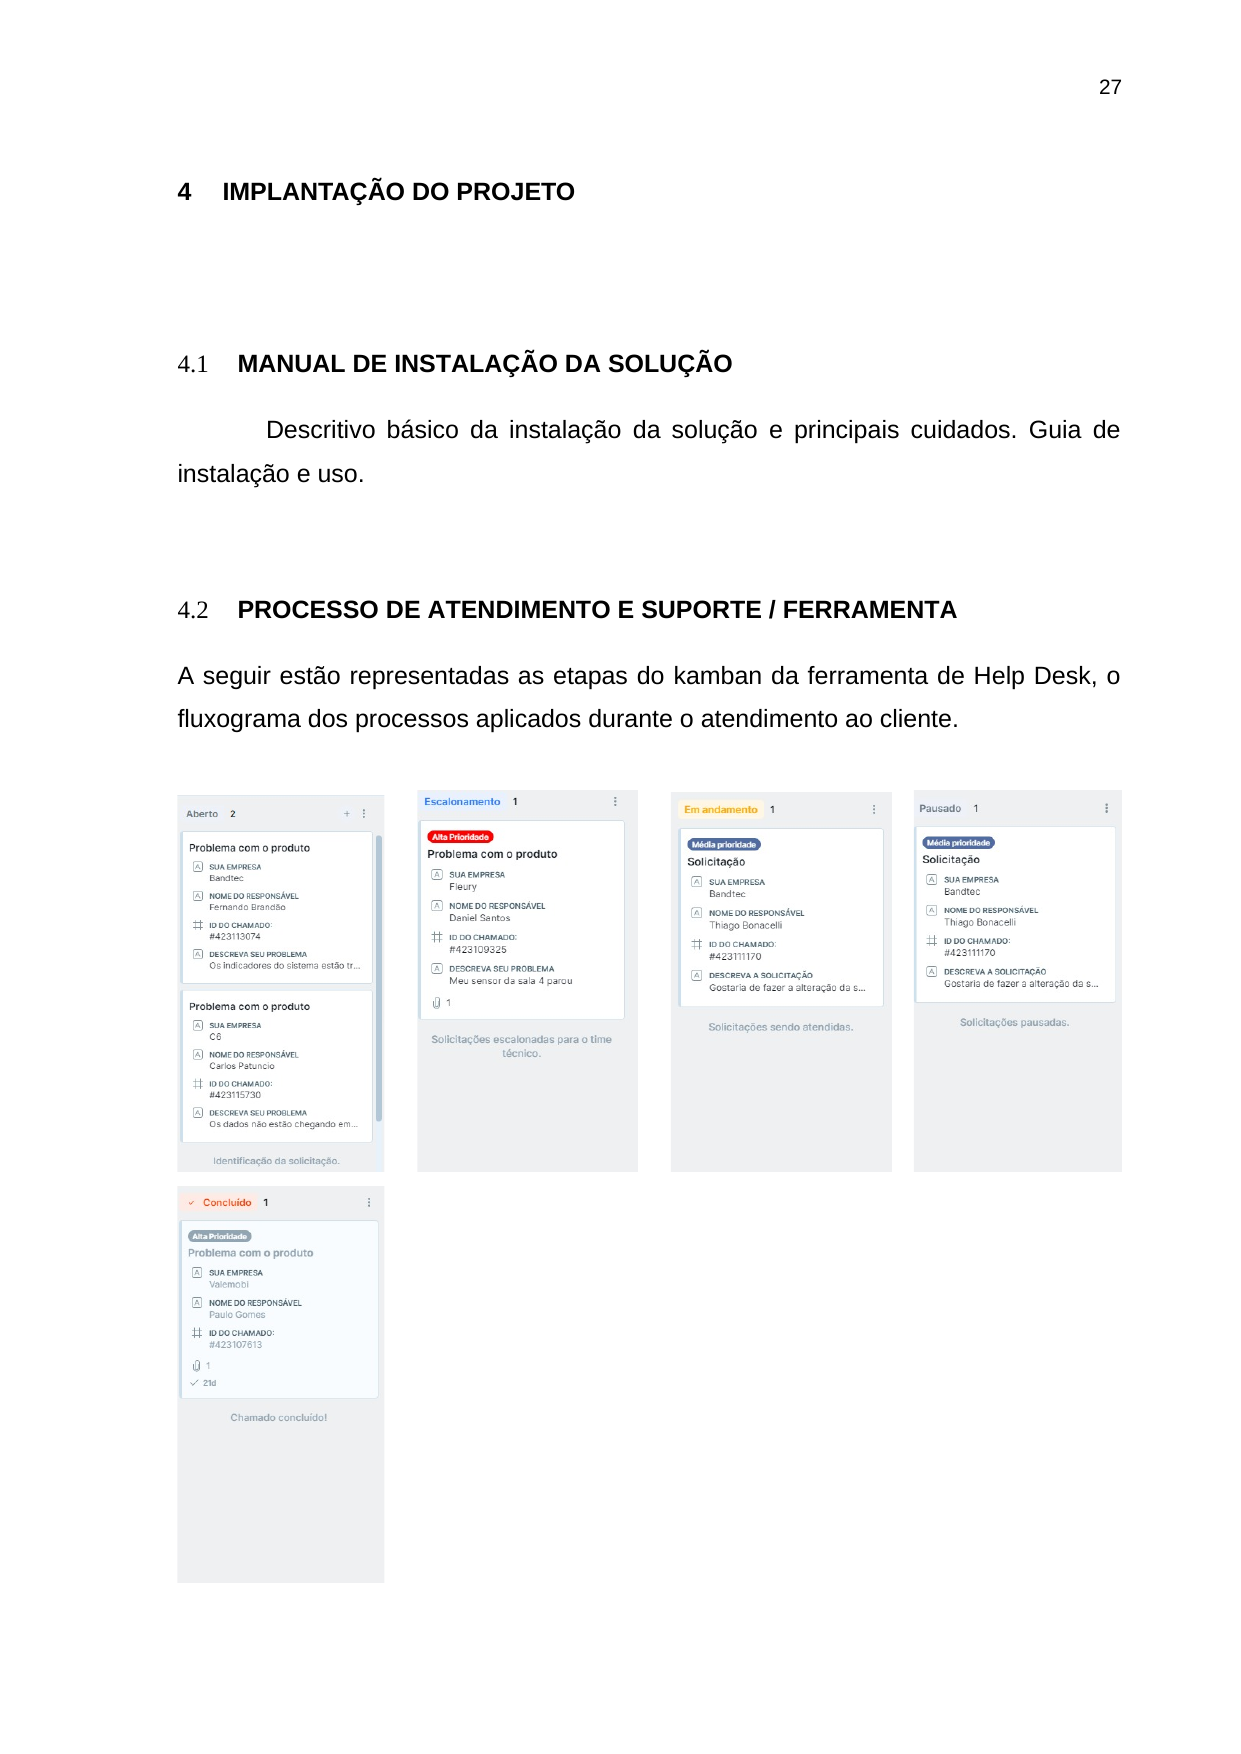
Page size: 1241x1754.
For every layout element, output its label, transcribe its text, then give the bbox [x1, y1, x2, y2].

picture [177, 795, 385, 1172]
picture [417, 790, 638, 1172]
text Descritivo básico da instalação da solução e principais cuidados. Guia de instalação e uso. [177, 415, 1122, 487]
picture [177, 1186, 385, 1583]
picture [913, 790, 1122, 1172]
subtitle Processo de Atendimento e Suporte / FERRAMENTA [177, 595, 1122, 624]
picture [670, 792, 892, 1172]
subtitle implantação do projeto [177, 177, 1122, 206]
subtitle Manual de Instalação da solução [177, 349, 1122, 378]
text A seguir estão representadas as etapas do kamban da ferramenta de Help Desk, o fluxograma dos processos aplicados durante o atendimento ao cliente. [177, 661, 1122, 733]
